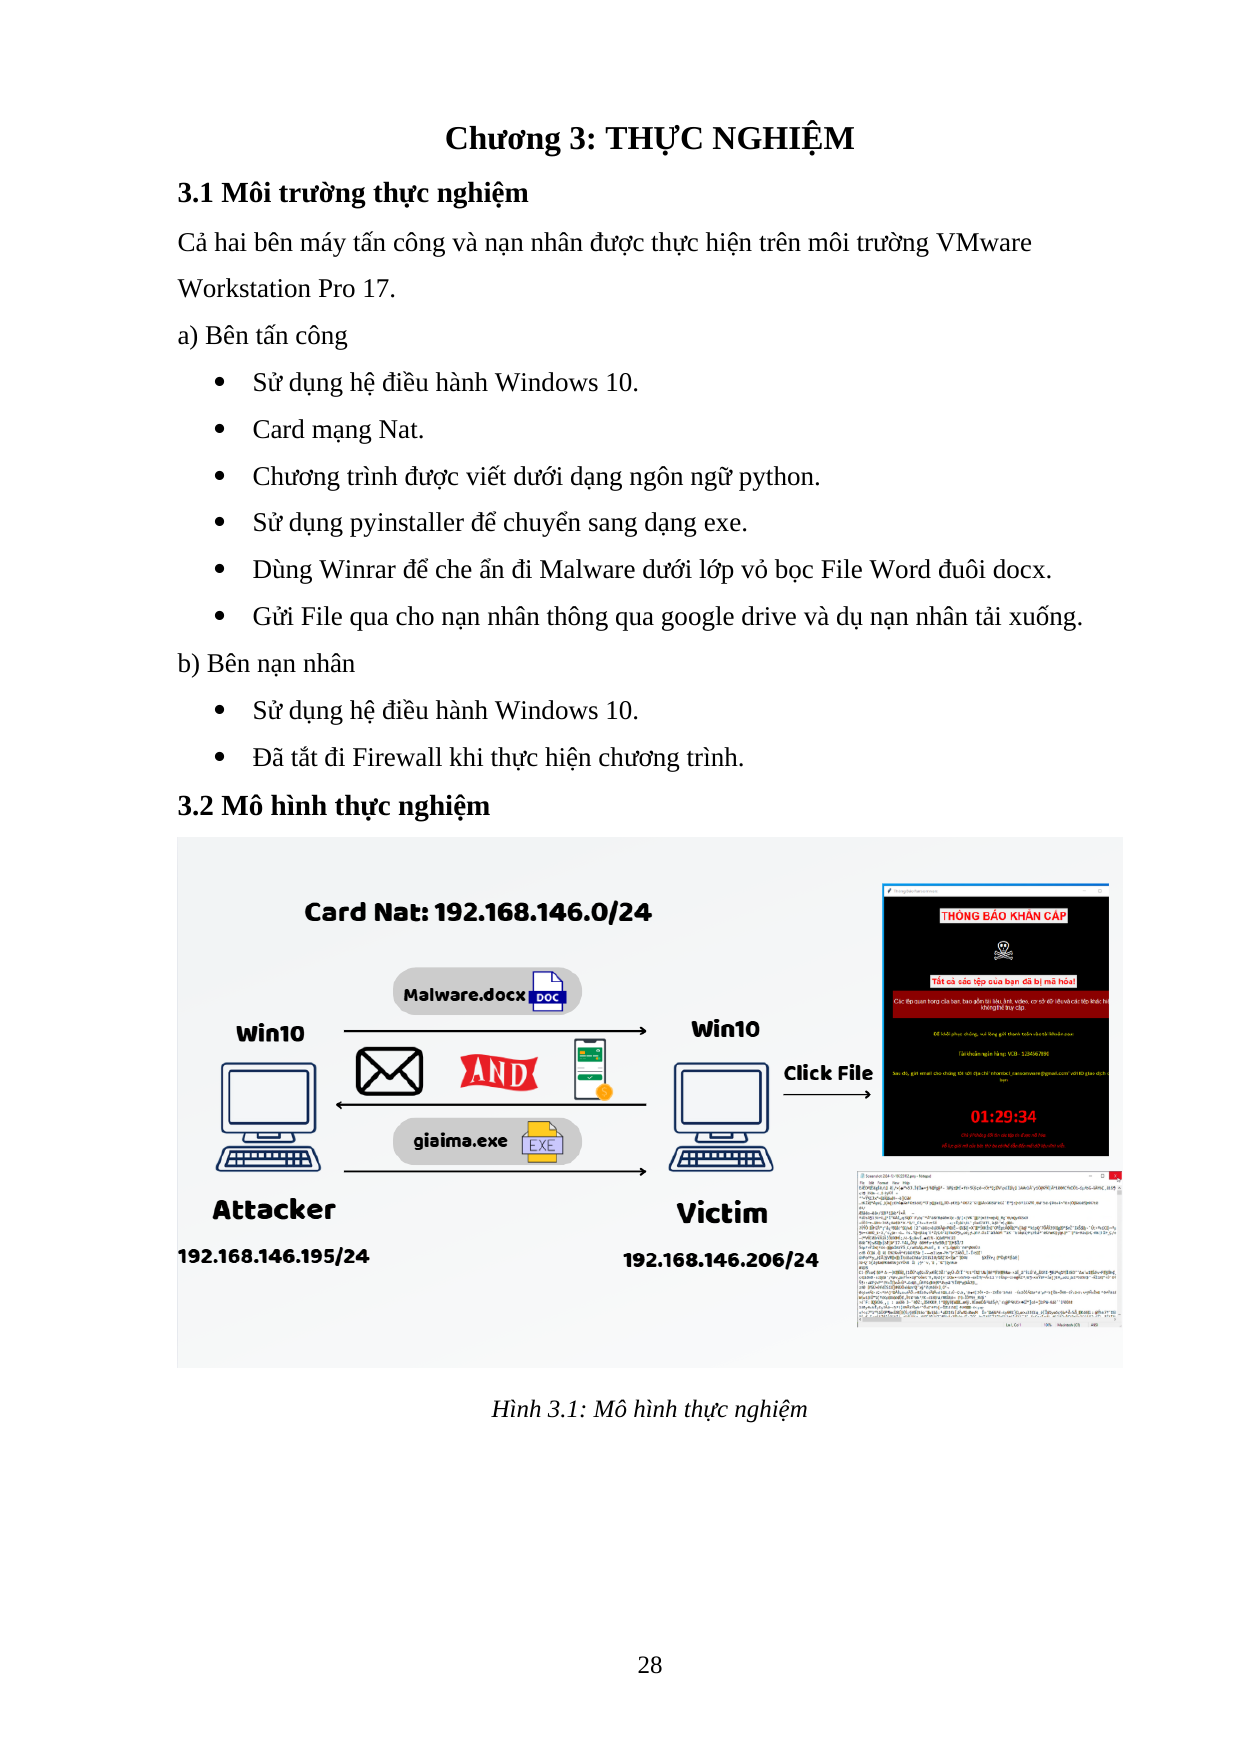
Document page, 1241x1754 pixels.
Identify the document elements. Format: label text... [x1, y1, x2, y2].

text Cả hai bên máy tấn công và nạn nhân được thực hiện trên môi trường VMware Workstation Pro 17. [177, 226, 1122, 304]
list Sử dụng hệ điều hành Windows 10. [215, 694, 1122, 725]
list Sử dụng hệ điều hành Windows 10. [215, 366, 1122, 397]
list Gửi File qua cho nạn nhân thông qua google drive và dụ nạn nhân tải xuống. [215, 600, 1122, 632]
list Card mạng Nat. [215, 413, 1122, 444]
text Hình 3.1: Mô hình thực nghiệm [177, 1394, 1122, 1423]
text 3.2 Mô hình thực nghiệm [177, 788, 1122, 821]
list Chương trình được viết dưới dạng ngôn ngữ python. [215, 460, 1122, 491]
list Dùng Winrar để che ẩn đi Malware dưới lớp vỏ bọc File Word đuôi docx. [215, 553, 1122, 585]
text Chương 3: THỰC NGHIỆM [177, 118, 1122, 156]
text b) Bên nạn nhân [177, 647, 1122, 678]
text 3.1 Môi trường thực nghiệm [177, 176, 1122, 209]
list Sử dụng pyinstaller để chuyển sang dạng exe. [215, 507, 1122, 538]
picture [177, 837, 1123, 1368]
list Đã tắt đi Firewall khi thực hiện chương trình. [215, 741, 1122, 772]
text a) Bên tấn công [177, 319, 1122, 350]
